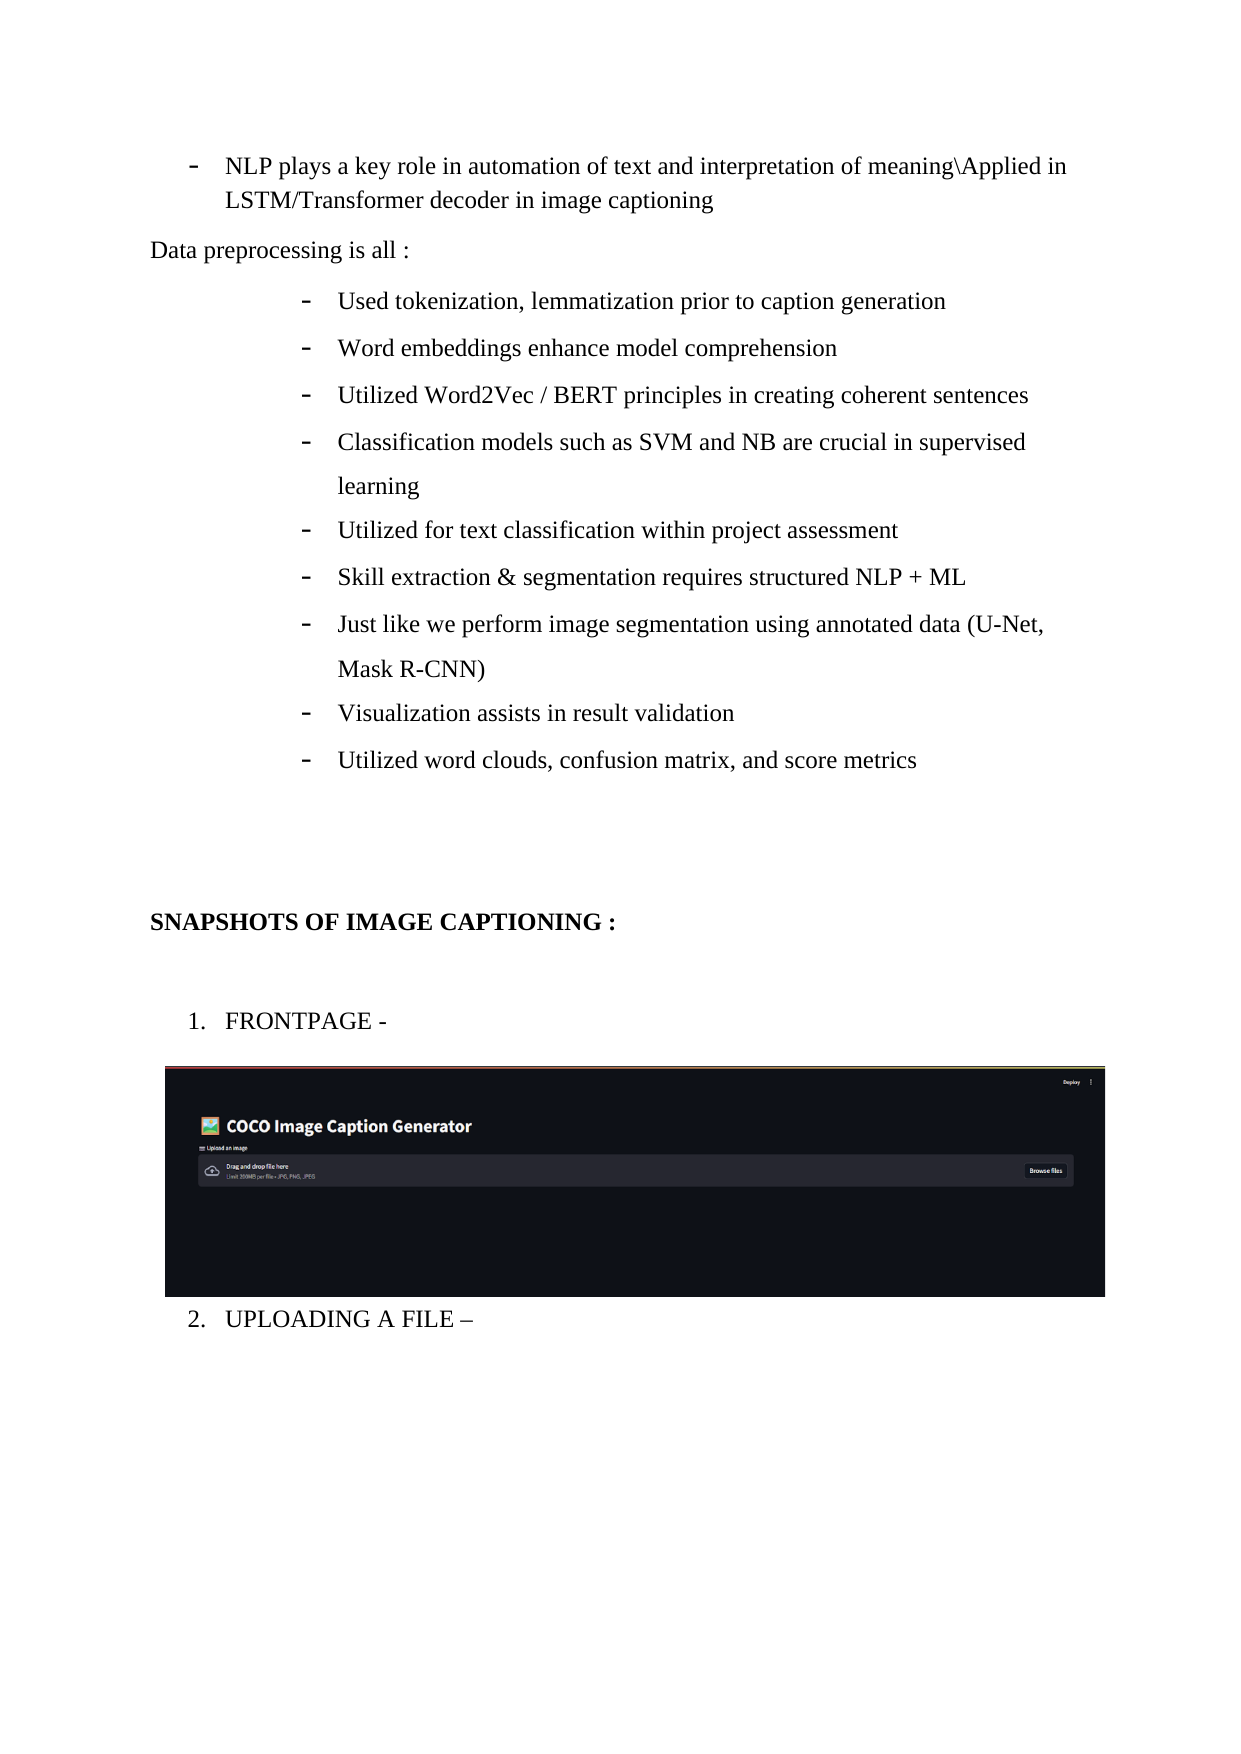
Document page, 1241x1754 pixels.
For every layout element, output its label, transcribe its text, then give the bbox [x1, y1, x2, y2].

text SNAPSHOTS OF IMAGE CAPTIONING : [150, 907, 1090, 935]
list Utilized word clouds, confusion matrix, and score metrics [300, 744, 1090, 775]
picture [165, 1066, 1106, 1297]
list Classification models such as SVM and NB are crucial in supervised learning [300, 426, 1090, 500]
list Just like we perform image segmentation using annotated data (U-Net, Mask R-CNN) [300, 608, 1090, 682]
list UPLOADING A FILE – [187, 1304, 1090, 1333]
list Visualization assists in result validation [300, 697, 1090, 728]
text Data preprocessing is all : [150, 235, 1090, 264]
list Utilized for text classification within project assessment [300, 514, 1090, 546]
list NLP plays a key role in automation of text and interpretation of meaning\Applied in LSTM/Transformer decoder in image captioning [187, 150, 1090, 214]
list FRONTPAGE - [187, 1006, 1090, 1035]
list Skill extraction & segmentation requires structured NLP + ML [300, 561, 1090, 592]
list Utilized Word2Vec / BERT principles in creating coherent sentences [300, 379, 1090, 410]
list Word embeddings enhance model comprehension [300, 332, 1090, 363]
list Used tokenization, lemmatization prior to caption generation [300, 285, 1090, 316]
